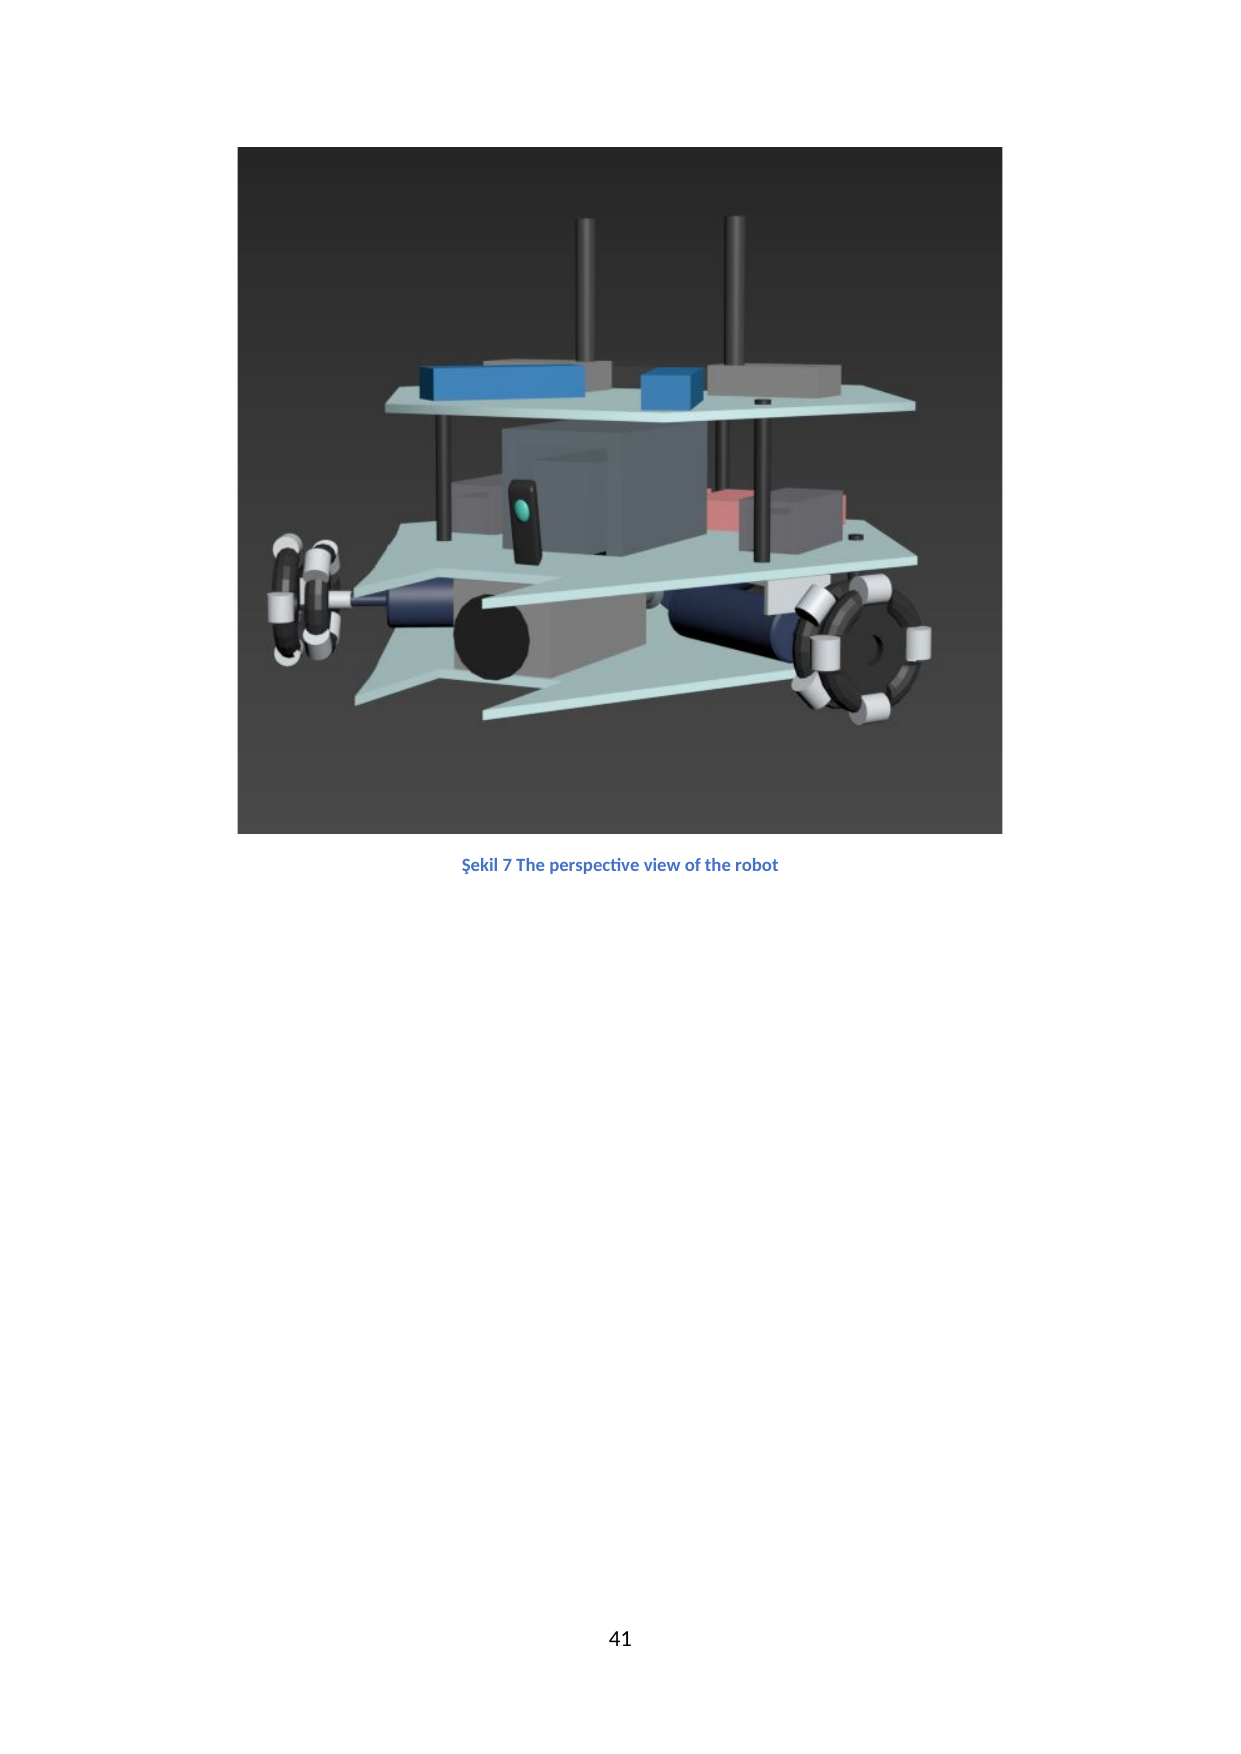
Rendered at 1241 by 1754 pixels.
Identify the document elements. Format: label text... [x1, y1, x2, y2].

text Şekil The perspective view of the robot [148, 853, 1093, 876]
picture [237, 147, 1003, 834]
